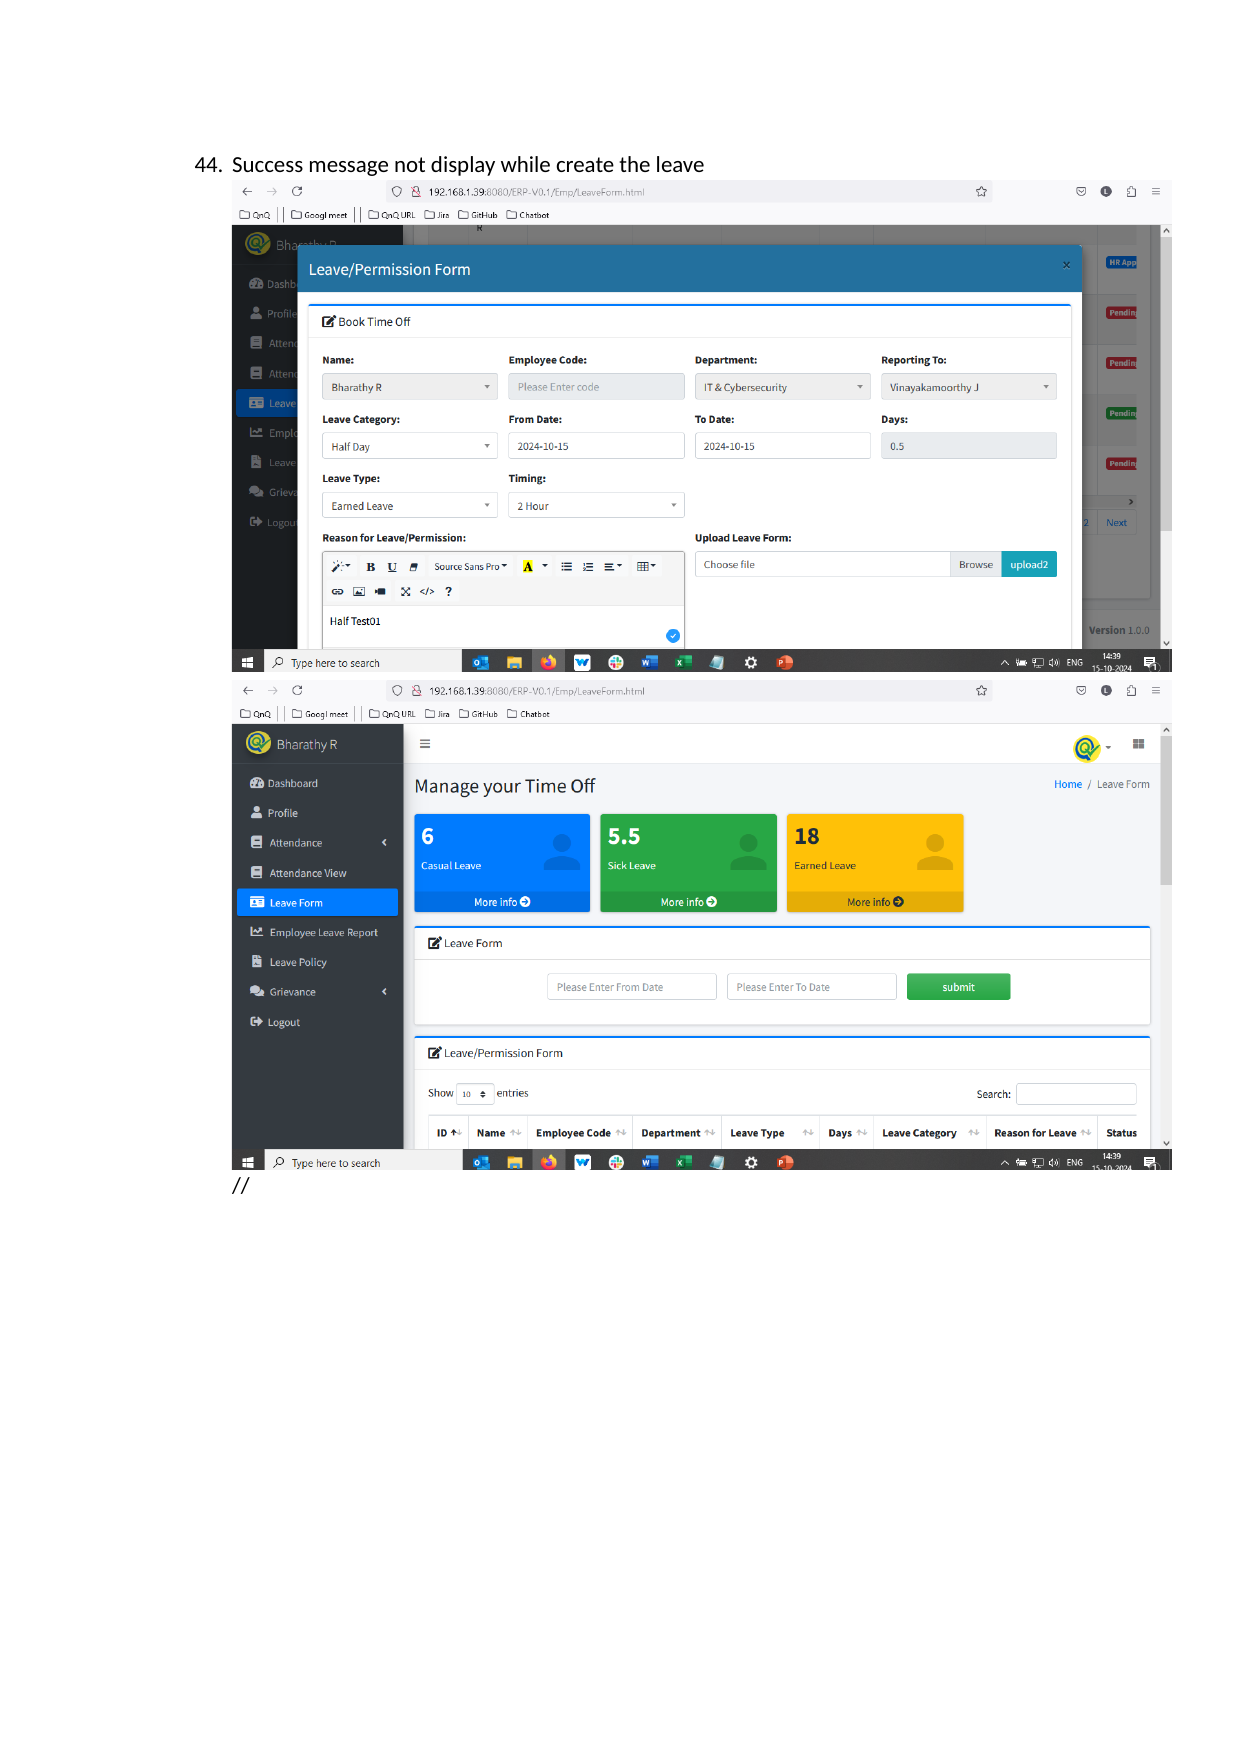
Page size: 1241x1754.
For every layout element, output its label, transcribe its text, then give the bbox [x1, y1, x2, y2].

picture [231, 180, 1172, 672]
picture [231, 680, 1172, 1170]
